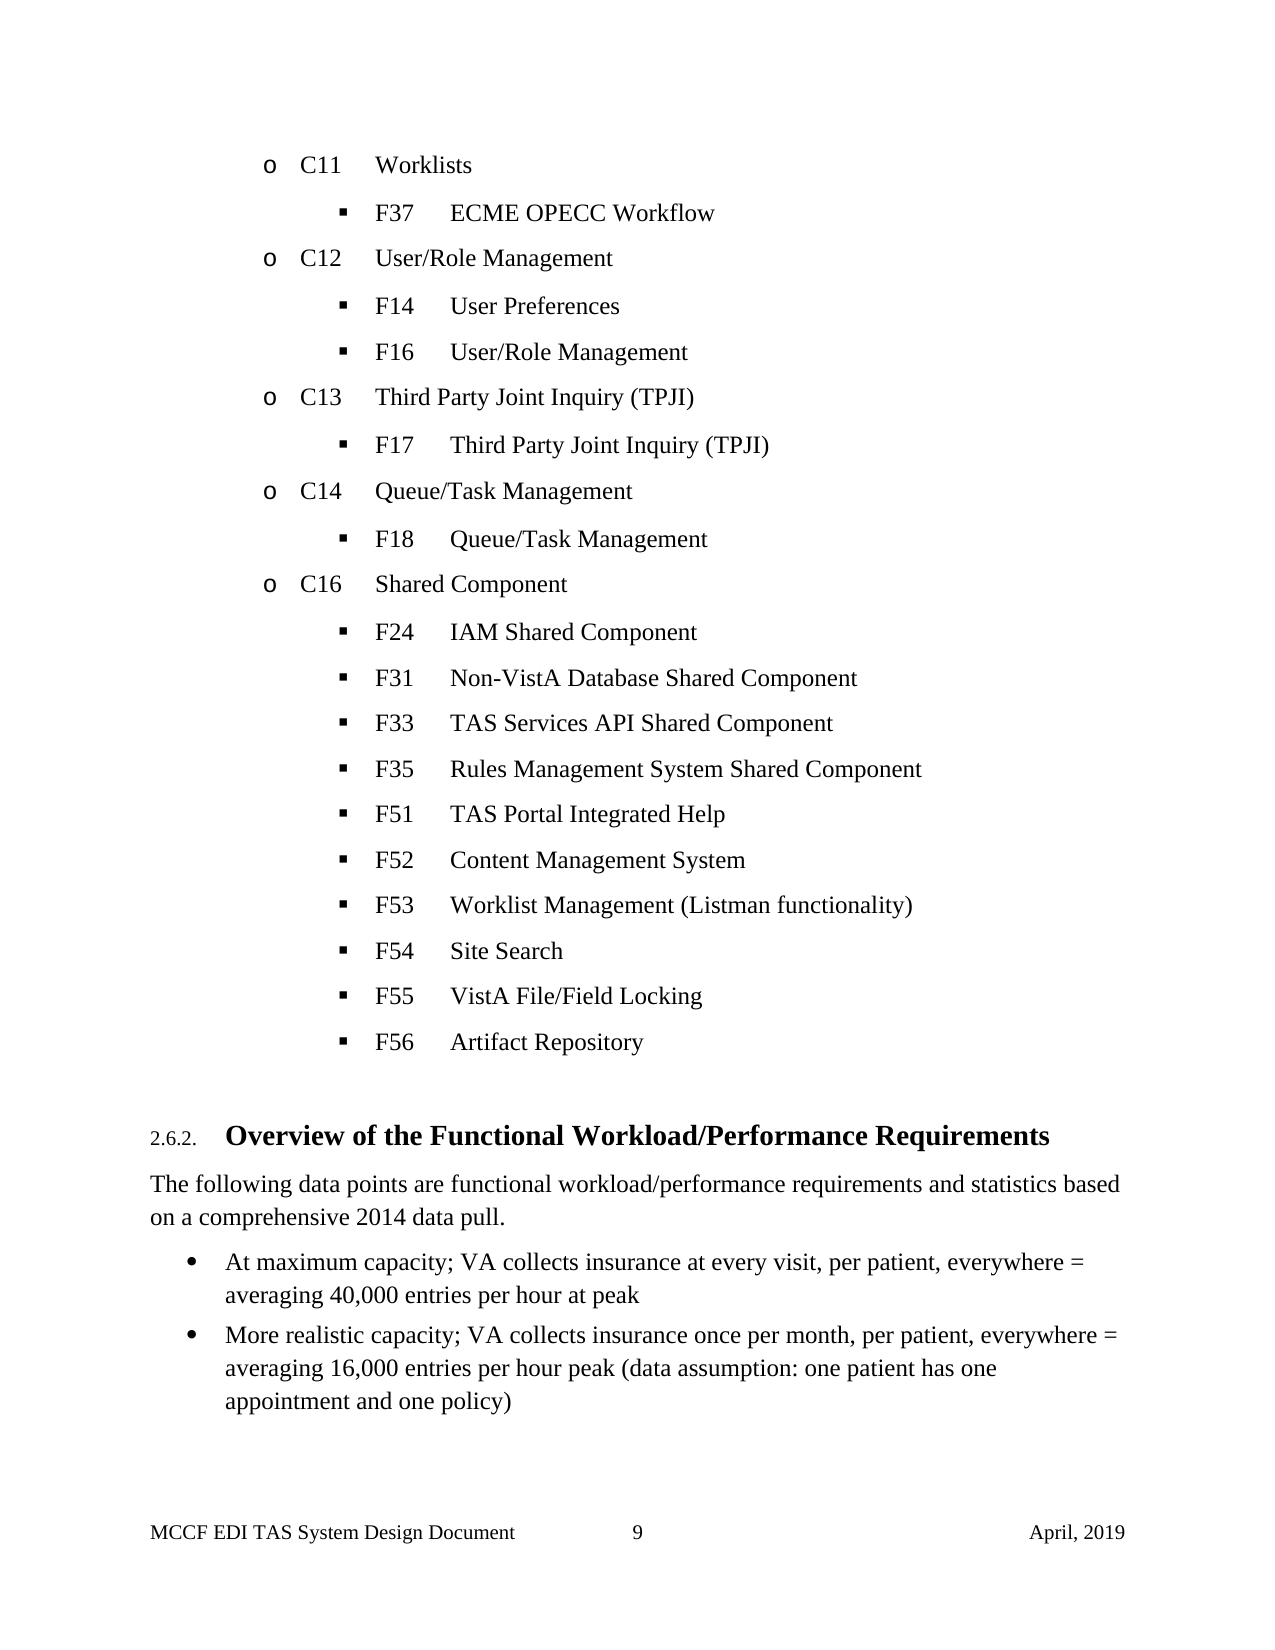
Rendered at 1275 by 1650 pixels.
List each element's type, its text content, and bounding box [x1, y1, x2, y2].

text More realistic capacity; VA collects insurance once per month, per patient, everywhere = averaging 16,000 entries per hour peak (data assumption: one patient has one appointment and one policy) [187, 1320, 1125, 1414]
list F17 Third Party Joint Inquiry (TPJI) [337, 430, 1125, 459]
list F18 Queue/Task Management [337, 524, 1125, 552]
list F56 Artifact Repository [337, 1027, 1125, 1056]
list C12 User/Role Management [262, 243, 1125, 274]
list C16 Shared Component [262, 569, 1125, 600]
list C13 Third Party Joint Inquiry (TPJI) [262, 382, 1125, 413]
list F37 ECME OPECC Workflow [337, 198, 1125, 227]
list F54 Site Search [337, 936, 1125, 964]
list F53 Worklist Management (Listman functionality) [337, 890, 1125, 919]
list F52 Content Management System [337, 845, 1125, 873]
list F16 User/Role Management [337, 337, 1125, 366]
text At maximum capacity; VA collects insurance at every visit, per patient, everywhere = averaging 40,000 entries per hour at peak [187, 1247, 1125, 1309]
list F33 TAS Services API Shared Component [337, 708, 1125, 737]
list F14 User Preferences [337, 291, 1125, 320]
list F24 IAM Shared Component [337, 617, 1125, 646]
list F55 VistA File/Field Locking [337, 981, 1125, 1010]
list F31 Non-VistA Database Shared Component [337, 663, 1125, 691]
list C14 Queue/Task Management [262, 476, 1125, 507]
text The following data points are functional workload/performance requirements and statistics based on a comprehensive 2014 data pull. [150, 1169, 1125, 1231]
subtitle Overview of the Functional Workload/Performance Requirements [150, 1118, 1125, 1151]
list C11 Worklists [262, 150, 1125, 181]
list F35 Rules Management System Shared Component [337, 754, 1125, 782]
list F51 TAS Portal Integrated Help [337, 799, 1125, 828]
